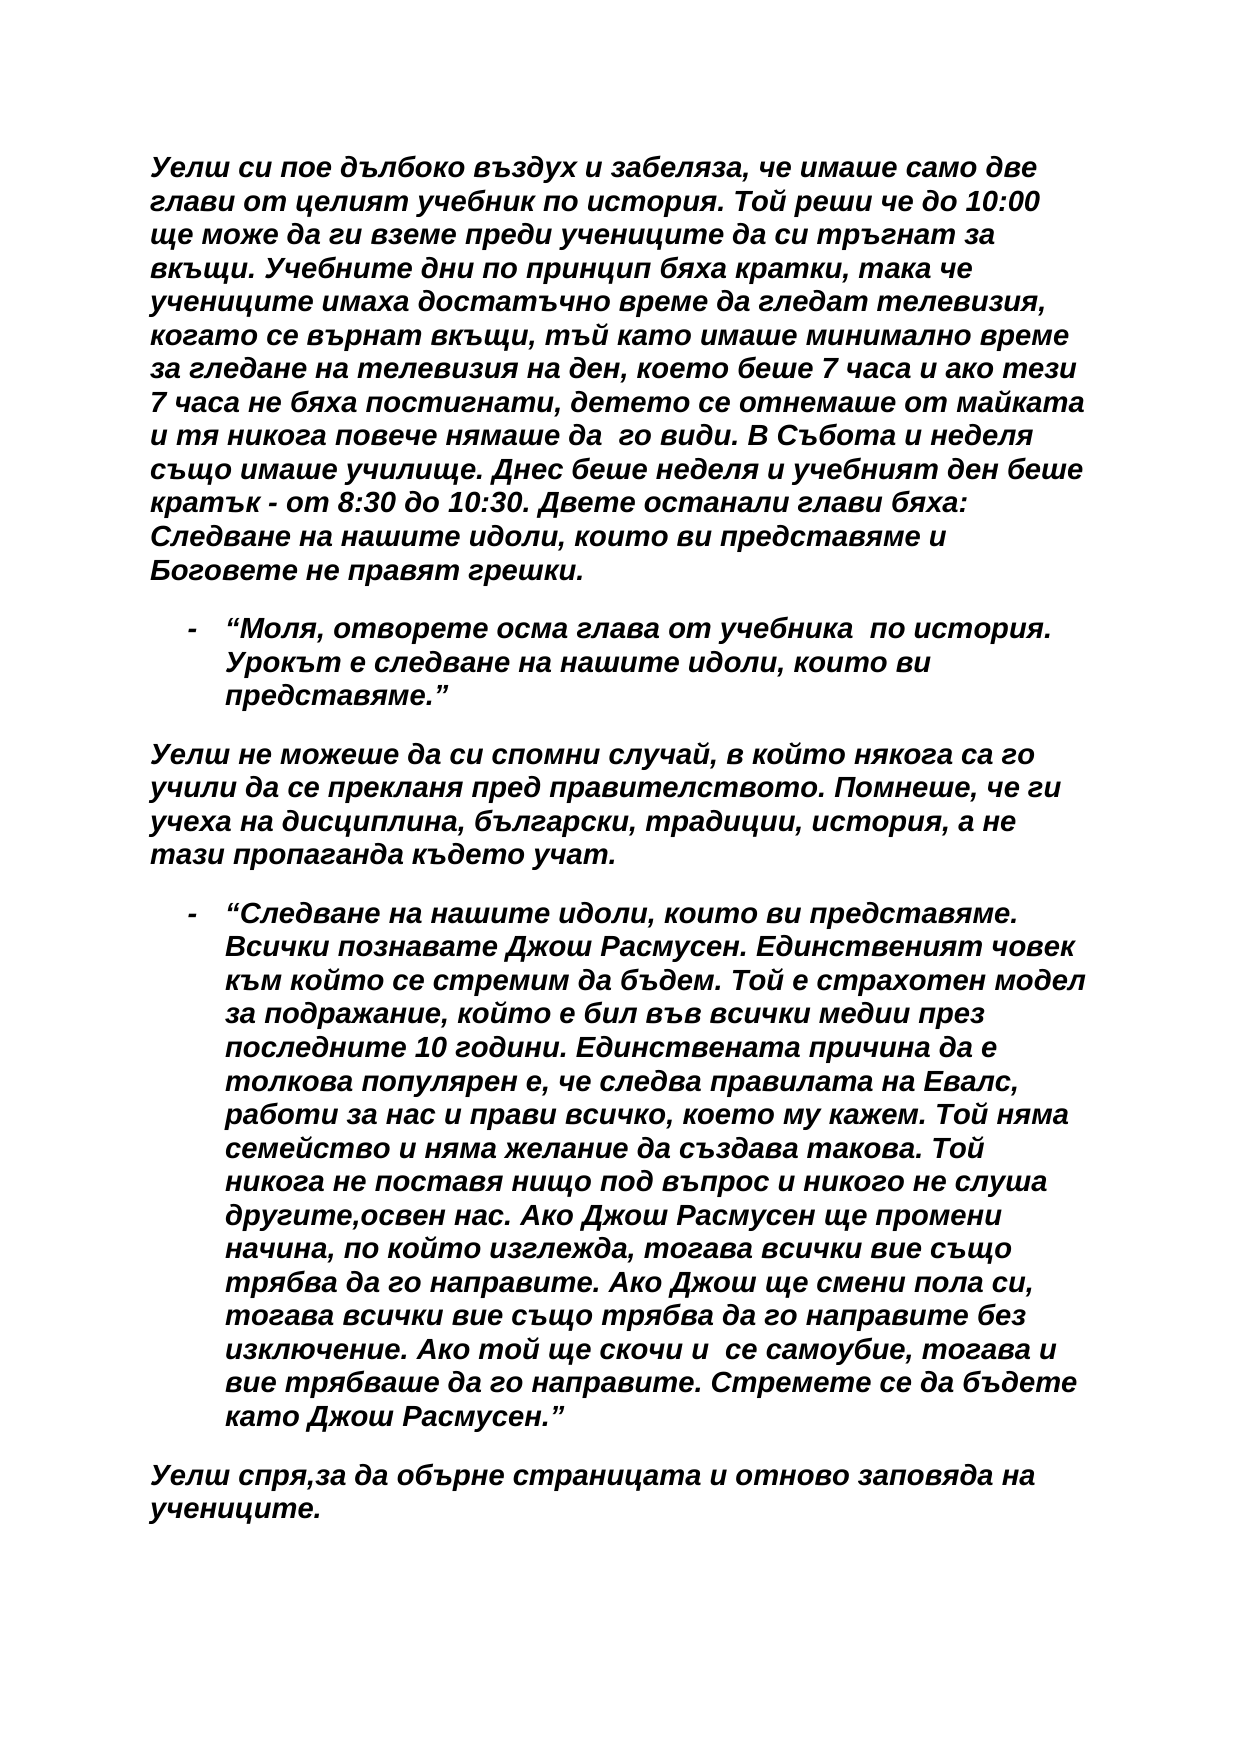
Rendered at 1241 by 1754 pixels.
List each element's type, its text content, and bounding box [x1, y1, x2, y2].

text Уелш спря,за да обърне страницата и отново заповяда на учениците. [150, 1457, 1090, 1524]
list “Моля, отворете осма глава от учебника по история. Урокът е следване на нашите идоли, които ви представяме.” [187, 611, 1090, 712]
text Уелш си пое дълбоко въздух и забеляза, че имаше само две глави от целият учебник по история. Той реши че до 10:00 ще може да ги вземе преди учениците да си тръгнат за вкъщи. Учебните дни по принцип бяха кратки, така че учениците имаха достатъчно време да гледат телевизия, когато се върнат вкъщи, тъй като имаше минимално време за гледане на телевизия на ден, което беше 7 часа и ако тези 7 часа не бяха постигнати, детето се отнемаше от майката и тя никога повече нямаше да го види. В Събота и неделя също имаше училище. Днес беше неделя и учебният ден беше кратък - от 8:30 до 10:30. Двете останали глави бяха: Следване на нашите идоли, които ви представяме и Боговете не правят грешки. [150, 150, 1090, 586]
list “Следване на нашите идоли, които ви представяме. Всички познавате Джош Расмусен. Единственият човек към който се стремим да бъдем. Той е страхотен модел за подражание, който е бил във всички медии през последните 10 години. Единствената причина да е толкова популярен е, че следва правилата на Евалс, работи за нас и прави всичко, което му кажем. Той няма семейство и няма желание да създава такова. Той никога не поставя нищо под въпрос и никого не слуша другите,освен нас. Ако Джош Расмусен ще промени начина, по който изглежда, тогава всички вие също трябва да го направите. Ако Джош ще смени пола си, тогава всички вие също трябва да го направите без изключение. Ако той ще скочи и се самоубие, тогава и вие трябваше да го направите. Стремете се да бъдете като Джош Расмусен.” [187, 896, 1090, 1432]
text Уелш не можеше да си спомни случай, в който някога са го учили да се прекланя пред правителството. Помнеше, че ги учеха на дисциплина, български, традиции, история, а не тази пропаганда където учат. [150, 737, 1090, 871]
